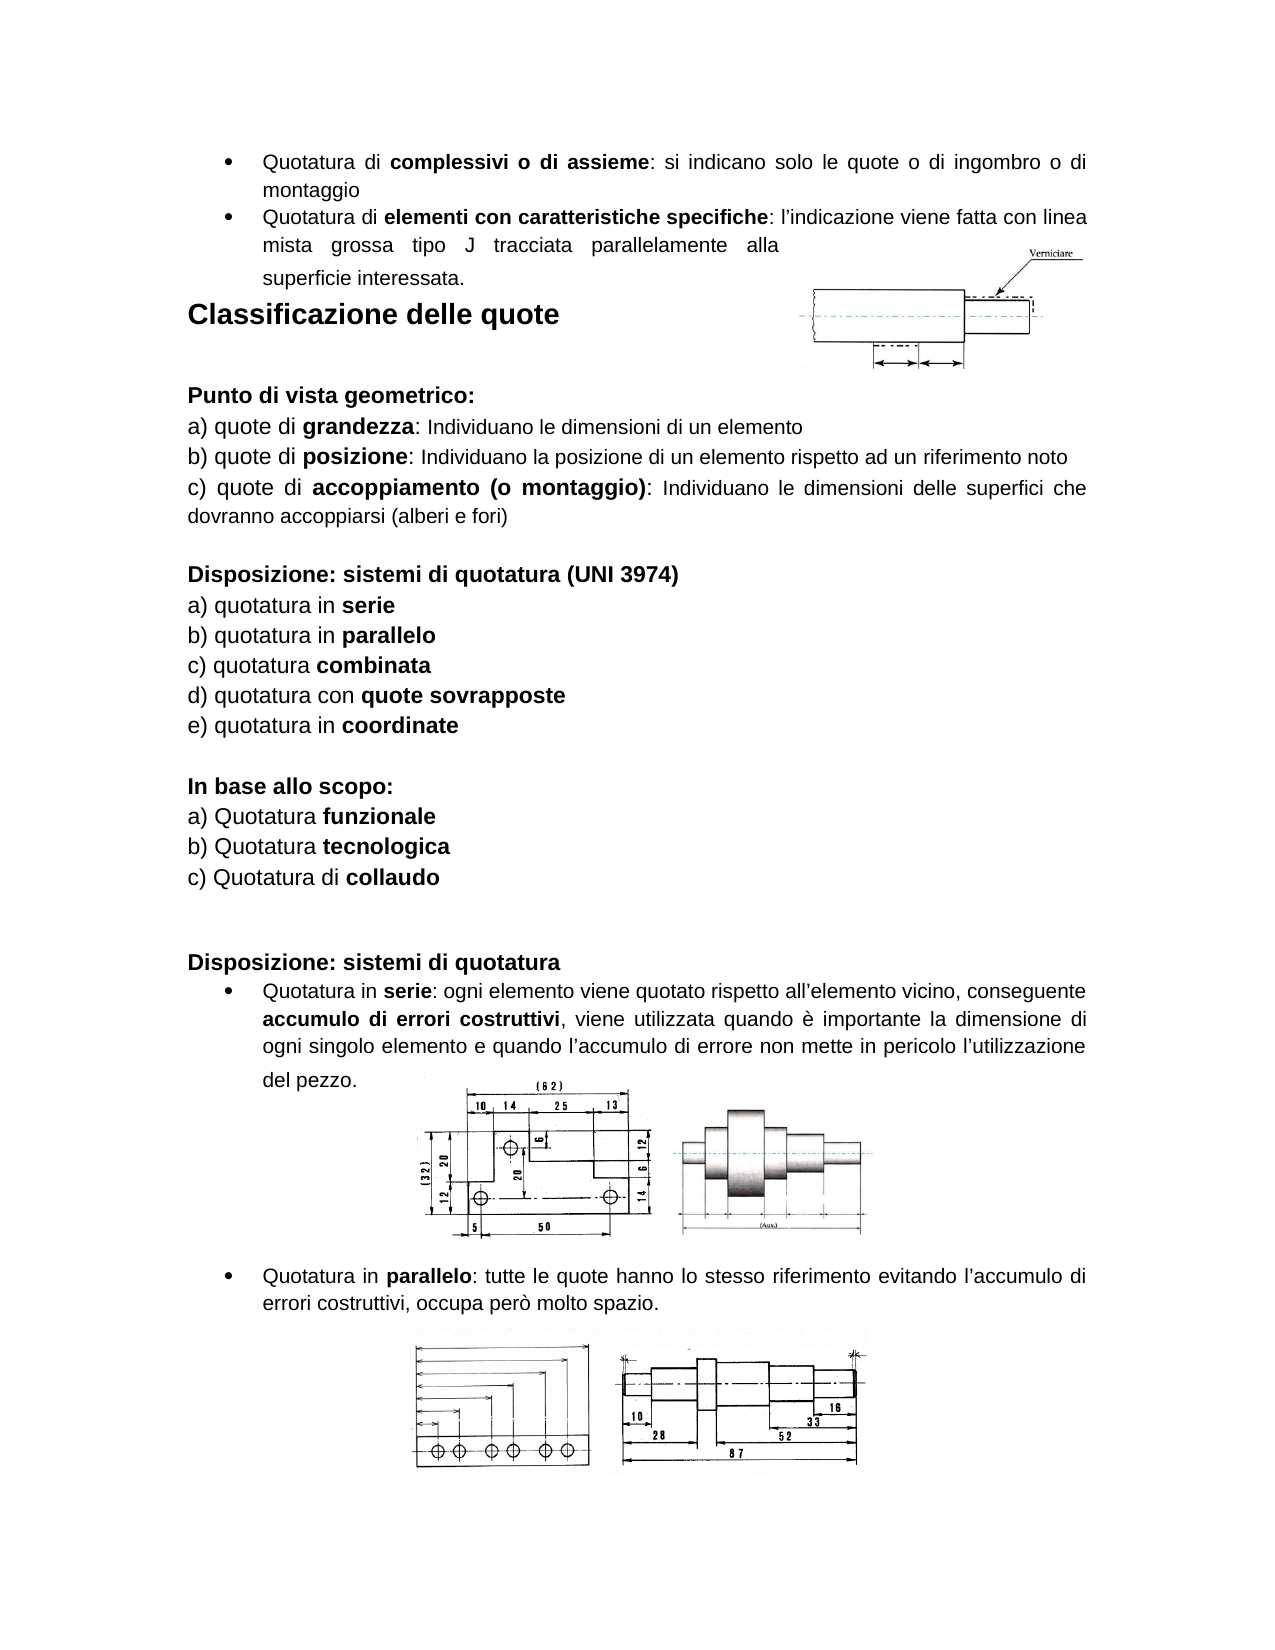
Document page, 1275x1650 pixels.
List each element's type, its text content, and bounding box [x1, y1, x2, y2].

list Quotatura in parallelo: tutte le quote hanno lo stesso riferimento evitando l’accumulo di errori costruttivi, occupa però molto spazio. [225, 1264, 1087, 1315]
text Disposizione: sistemi di quotatura (UNI 3974) [187, 561, 1087, 588]
text a) quote di grandezza: Individuano le dimensioni di un elemento [187, 413, 1087, 439]
text Classificazione delle quote [187, 297, 798, 331]
picture [407, 1323, 868, 1477]
text a) quotatura in serie [187, 592, 1087, 618]
list Quotatura di complessivi o di assieme: si indicano solo le quote o di ingombro o di montaggio [225, 150, 1087, 202]
text d) quotatura con quote sovrapposte [187, 682, 1087, 709]
text b) quote di posizione: Individuano la posizione di un elemento rispetto ad un riferimento noto [187, 443, 1087, 469]
list Quotatura di elementi con caratteristiche specifiche: l’indicazione viene fatta con linea mista grossa tipo J tracciata parallelamente alla superficie interessata. [225, 205, 1087, 293]
text Punto di vista geometrico: [187, 382, 1087, 409]
text c) quotatura combinata [187, 652, 1087, 678]
text Disposizione: sistemi di quotatura [187, 949, 1087, 975]
text c) quote di accoppiamento (o montaggio): Individuano le dimensioni delle superfici che dovranno accoppiarsi (alberi e fori) [187, 474, 1087, 528]
picture [798, 237, 1088, 373]
text b) Quotatura tecnologica [187, 833, 1087, 860]
text c) Quotatura di collaudo [187, 863, 1087, 890]
picture [412, 1075, 879, 1254]
text In base allo scopo: [187, 773, 1087, 799]
text a) Quotatura funzionale [187, 803, 1087, 829]
text e) quotatura in coordinate [187, 712, 1087, 739]
list Quotatura in serie: ogni elemento viene quotato rispetto all’elemento vicino, conseguente accumulo di errori costruttivi, viene utilizzata quando è importante la dimensione di ogni singolo elemento e quando l’accumulo di errore non mette in pericolo l’utilizzazione del pezzo. [225, 979, 1087, 1094]
text b) quotatura in parallelo [187, 622, 1087, 648]
